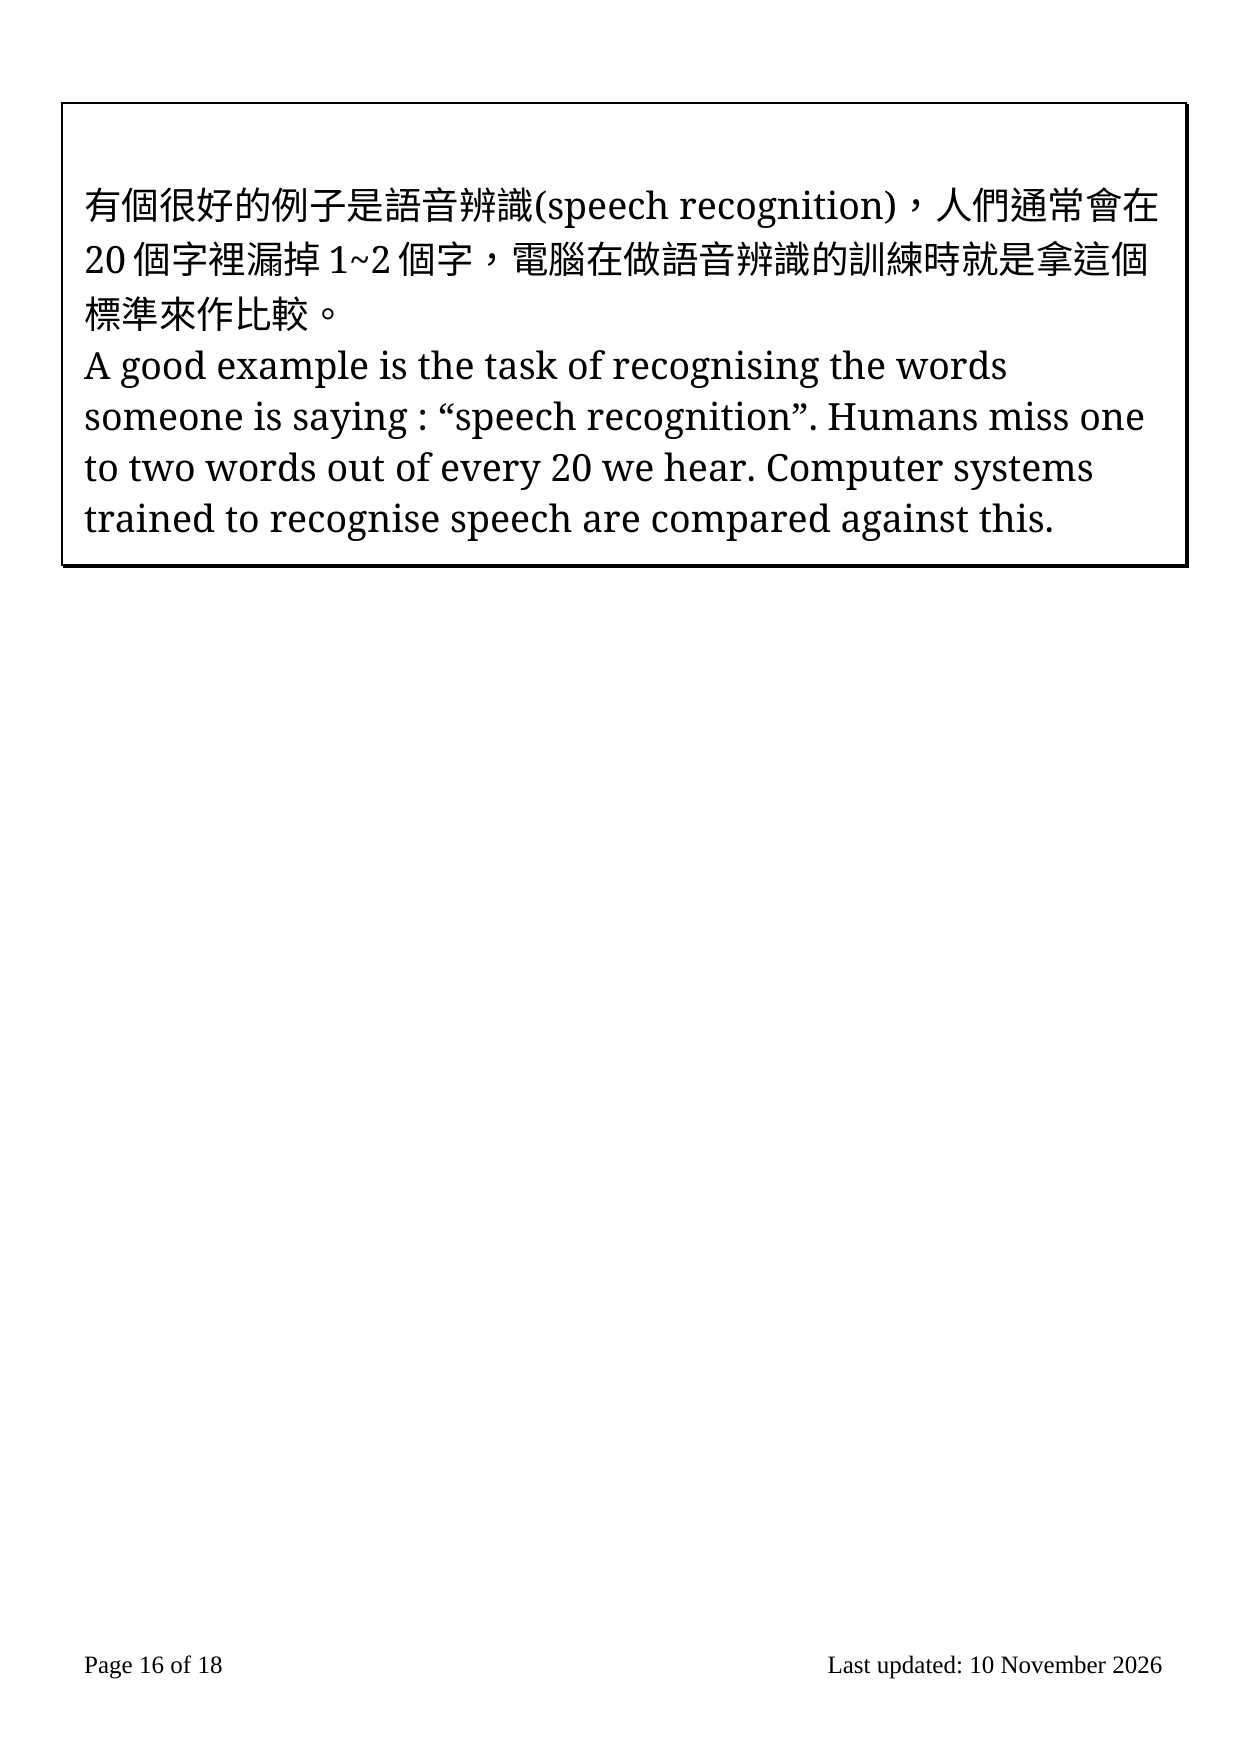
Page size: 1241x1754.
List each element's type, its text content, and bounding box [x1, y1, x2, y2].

text 有個很好的例子是語音辨識(speech recognition)，人們通常會在20個字裡漏掉1~2個字，電腦在做語音辨識的訓練時就是拿這個標準來作比較。 [84, 176, 1164, 316]
text A good example is the task of recognising the words someone is saying : “speech recognition”. Humans miss one to two words out of every 20 we hear. Computer systems trained to recognise speech are compared against this. [63, 316, 1185, 564]
